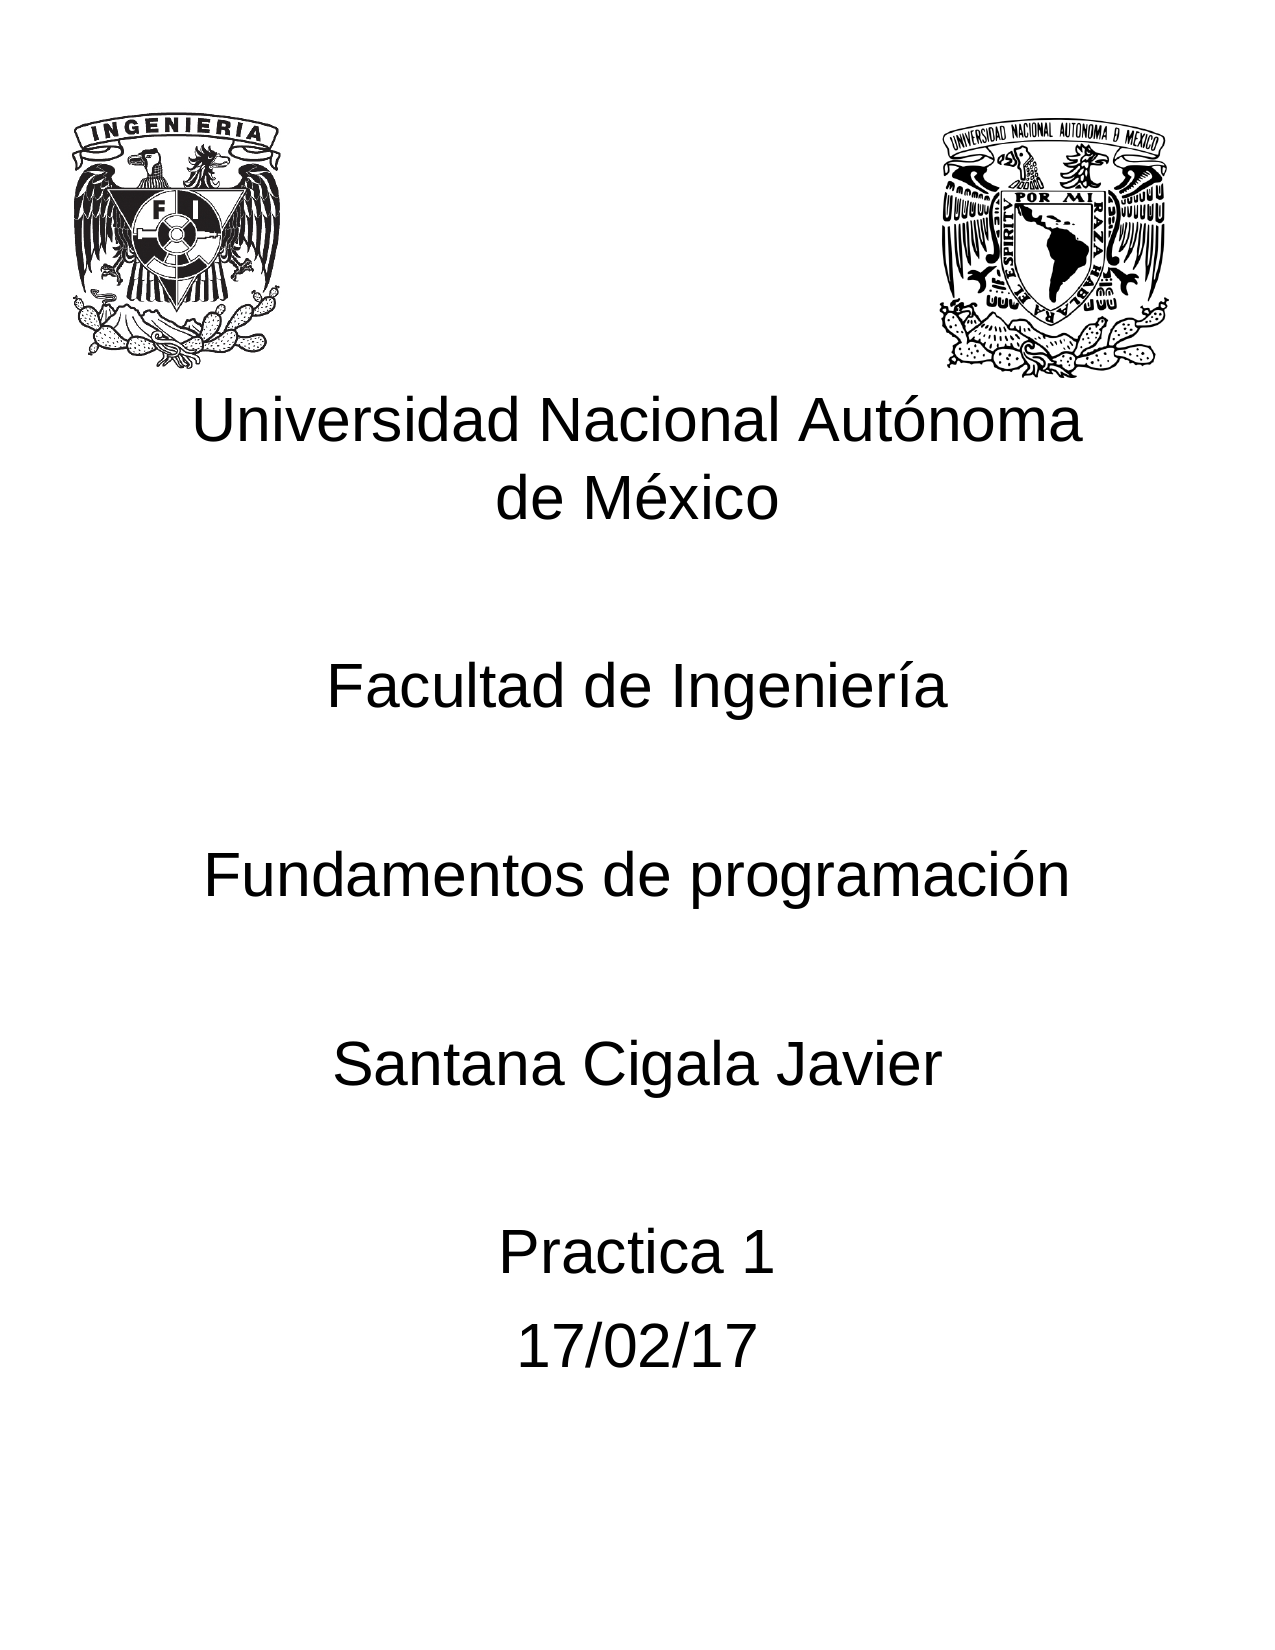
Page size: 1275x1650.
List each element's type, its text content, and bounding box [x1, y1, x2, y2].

text Universidad Nacional Autónoma de México [177, 383, 1098, 532]
picture [939, 118, 1169, 378]
text 17/02/17 [177, 1309, 1098, 1381]
picture [62, 102, 289, 371]
text Santana Cigala Javier [177, 1026, 1098, 1098]
text Fundamentos de programación [177, 838, 1098, 909]
text Facultad de Ingeniería [177, 649, 1098, 721]
text Practica 1 [177, 1215, 1098, 1287]
